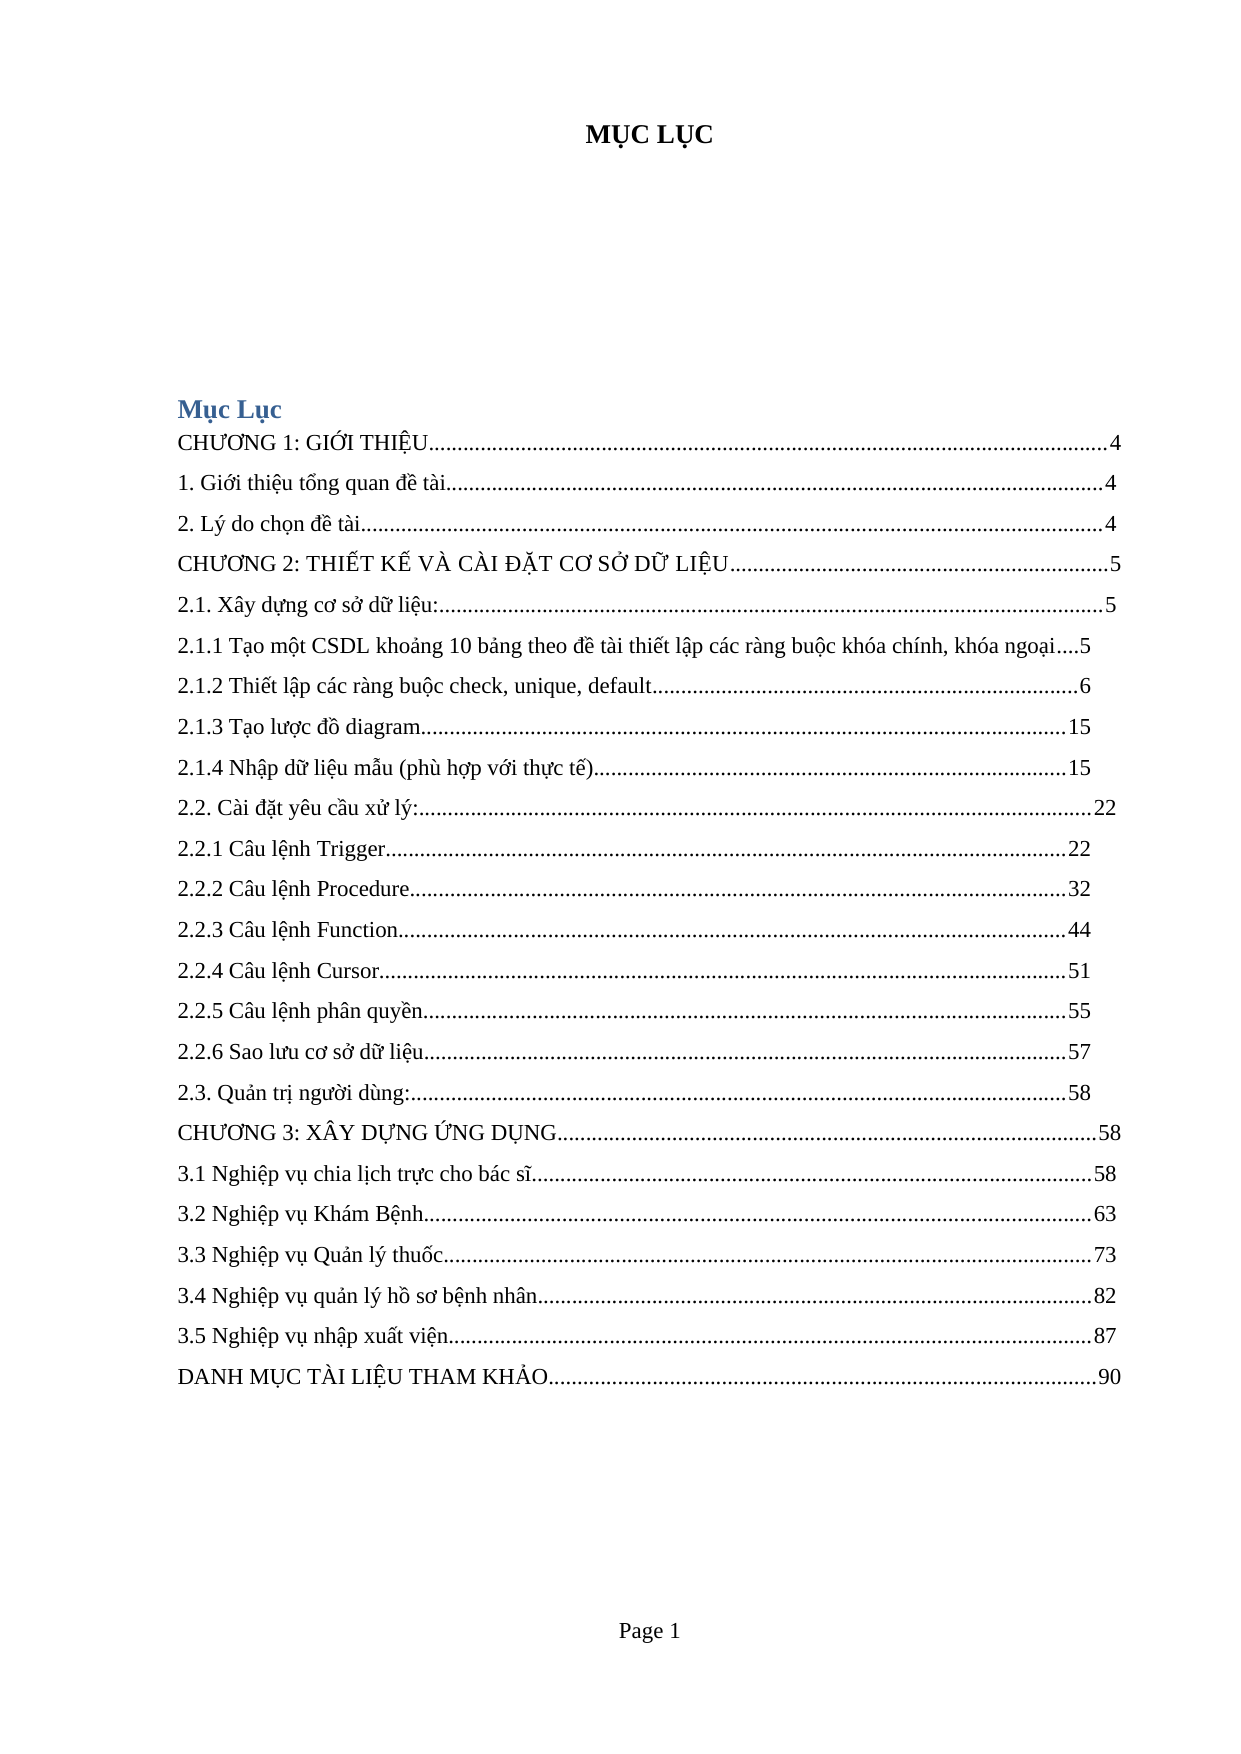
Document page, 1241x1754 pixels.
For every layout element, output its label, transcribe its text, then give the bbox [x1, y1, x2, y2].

text MỤC LỤC [177, 118, 1122, 149]
